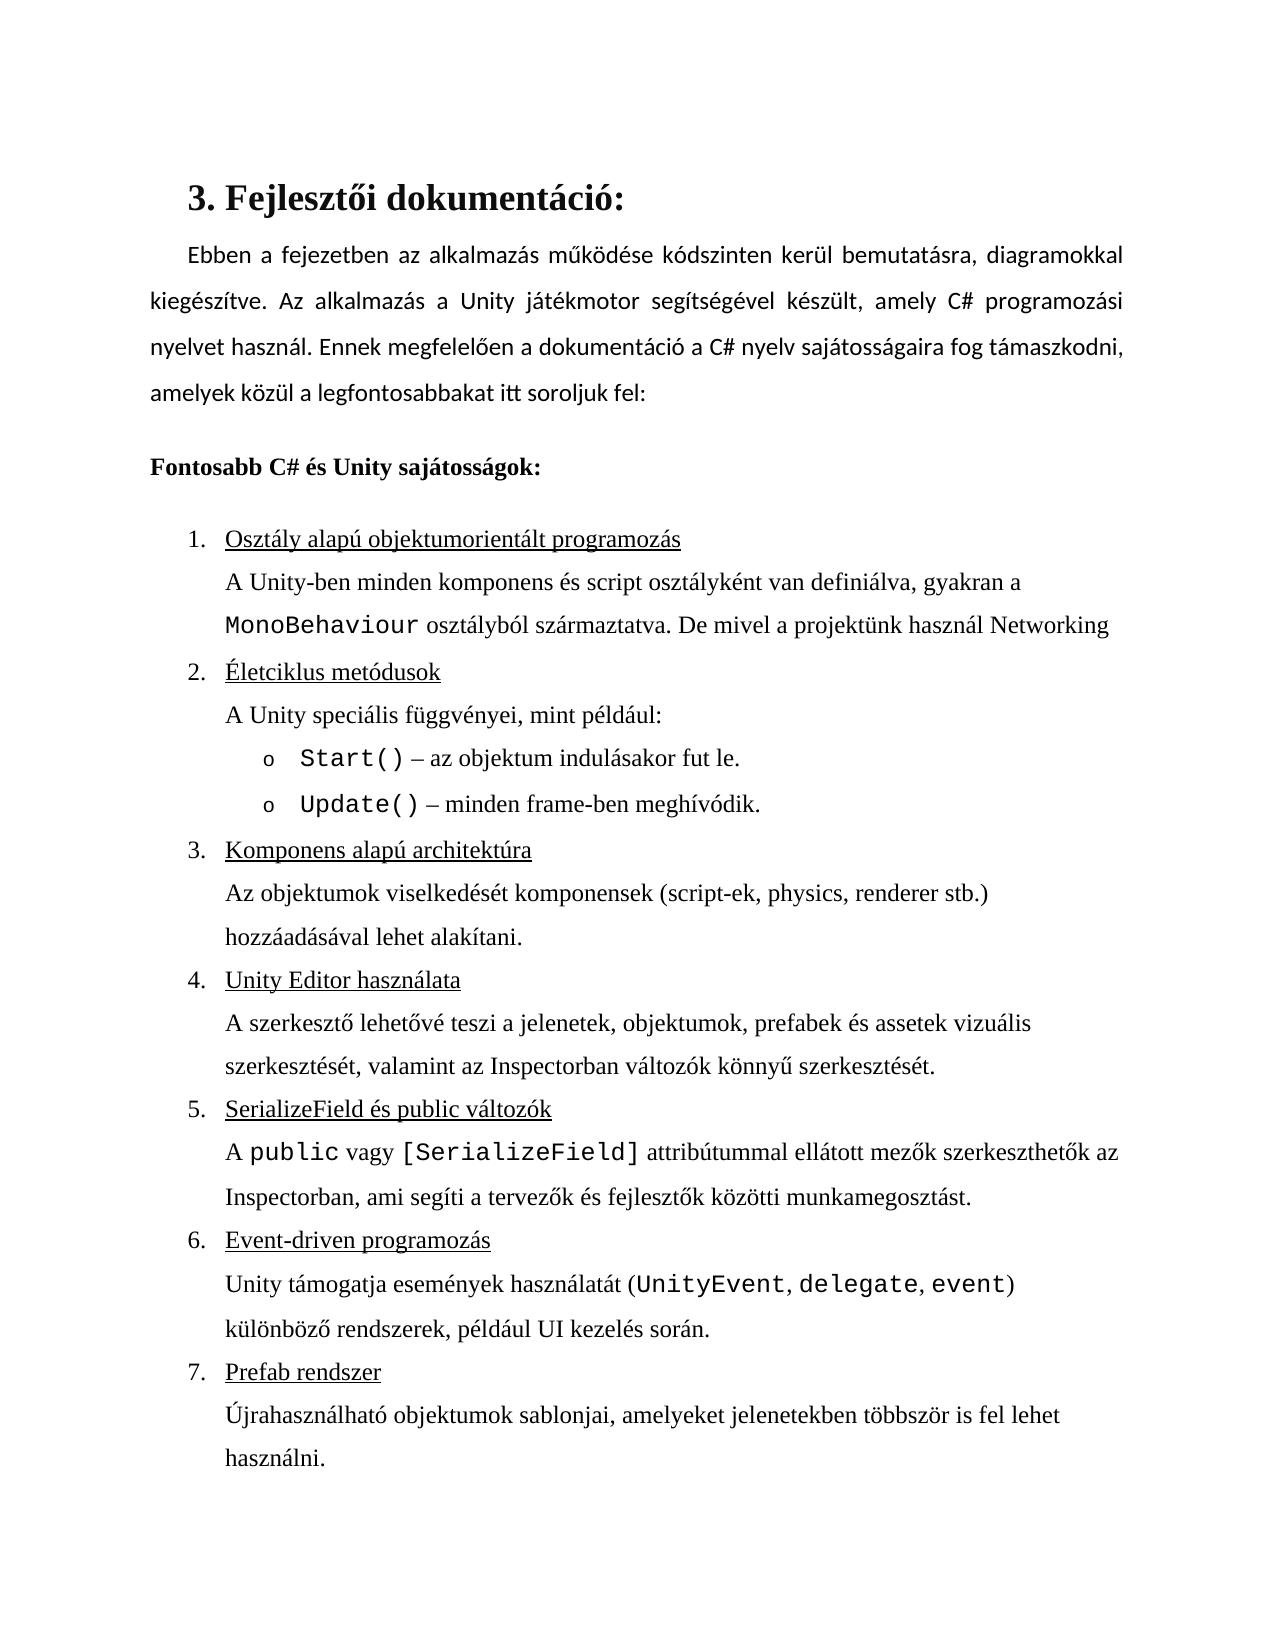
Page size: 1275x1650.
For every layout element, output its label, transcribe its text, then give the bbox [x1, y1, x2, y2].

text Ebben a fejezetben az alkalmazás működése kódszinten kerül bemutatásra, diagramokkal kiegészítve. Az alkalmazás a Unity játékmotor segítségével készült, amely C# programozási nyelvet használ. Ennek megfelelően a dokumentáció a C# nyelv sajátosságaira fog támaszkodni, amelyek közül a legfontosabbakat itt soroljuk fel: [150, 240, 1125, 407]
list Unity Editor használata A szerkesztő lehetővé teszi a jelenetek, objektumok, prefabek és assetek vizuális szerkesztését, valamint az Inspectorban változók könnyű szerkesztését. [187, 965, 1125, 1080]
list Osztály alapú objektumorientált programozás A Unity-ben minden komponens és script osztályként van definiálva, gyakran a MonoBehaviour osztályból származtatva. De mivel a projektünk használ Networking [187, 524, 1125, 641]
list Komponens alapú architektúra Az objektumok viselkedését komponensek (script-ek, physics, renderer stb.) hozzáadásával lehet alakítani. [187, 835, 1125, 950]
text Fontosabb C# és Unity sajátosságok: [150, 452, 1125, 481]
list SerializeField és public változók A public vagy [SerializeField] attribútummal ellátott mezők szerkeszthetők az Inspectorban, ami segíti a tervezők és fejlesztők közötti munkamegosztást. [187, 1094, 1125, 1211]
list Életciklus metódusok A Unity speciális függvényei, mint például: [187, 657, 1125, 728]
subtitle Fejlesztői dokumentáció: [187, 175, 1125, 218]
list Event-driven programozás Unity támogatja események használatát (UnityEvent, delegate, event) különböző rendszerek, például UI kezelés során. [187, 1226, 1125, 1343]
list Update() – minden frame-ben meghívódik. [262, 789, 1125, 820]
list Prefab rendszer Újrahasználható objektumok sablonjai, amelyeket jelenetekben többször is fel lehet használni. [187, 1357, 1125, 1472]
list Start() – az objektum indulásakor fut le. [262, 743, 1125, 774]
